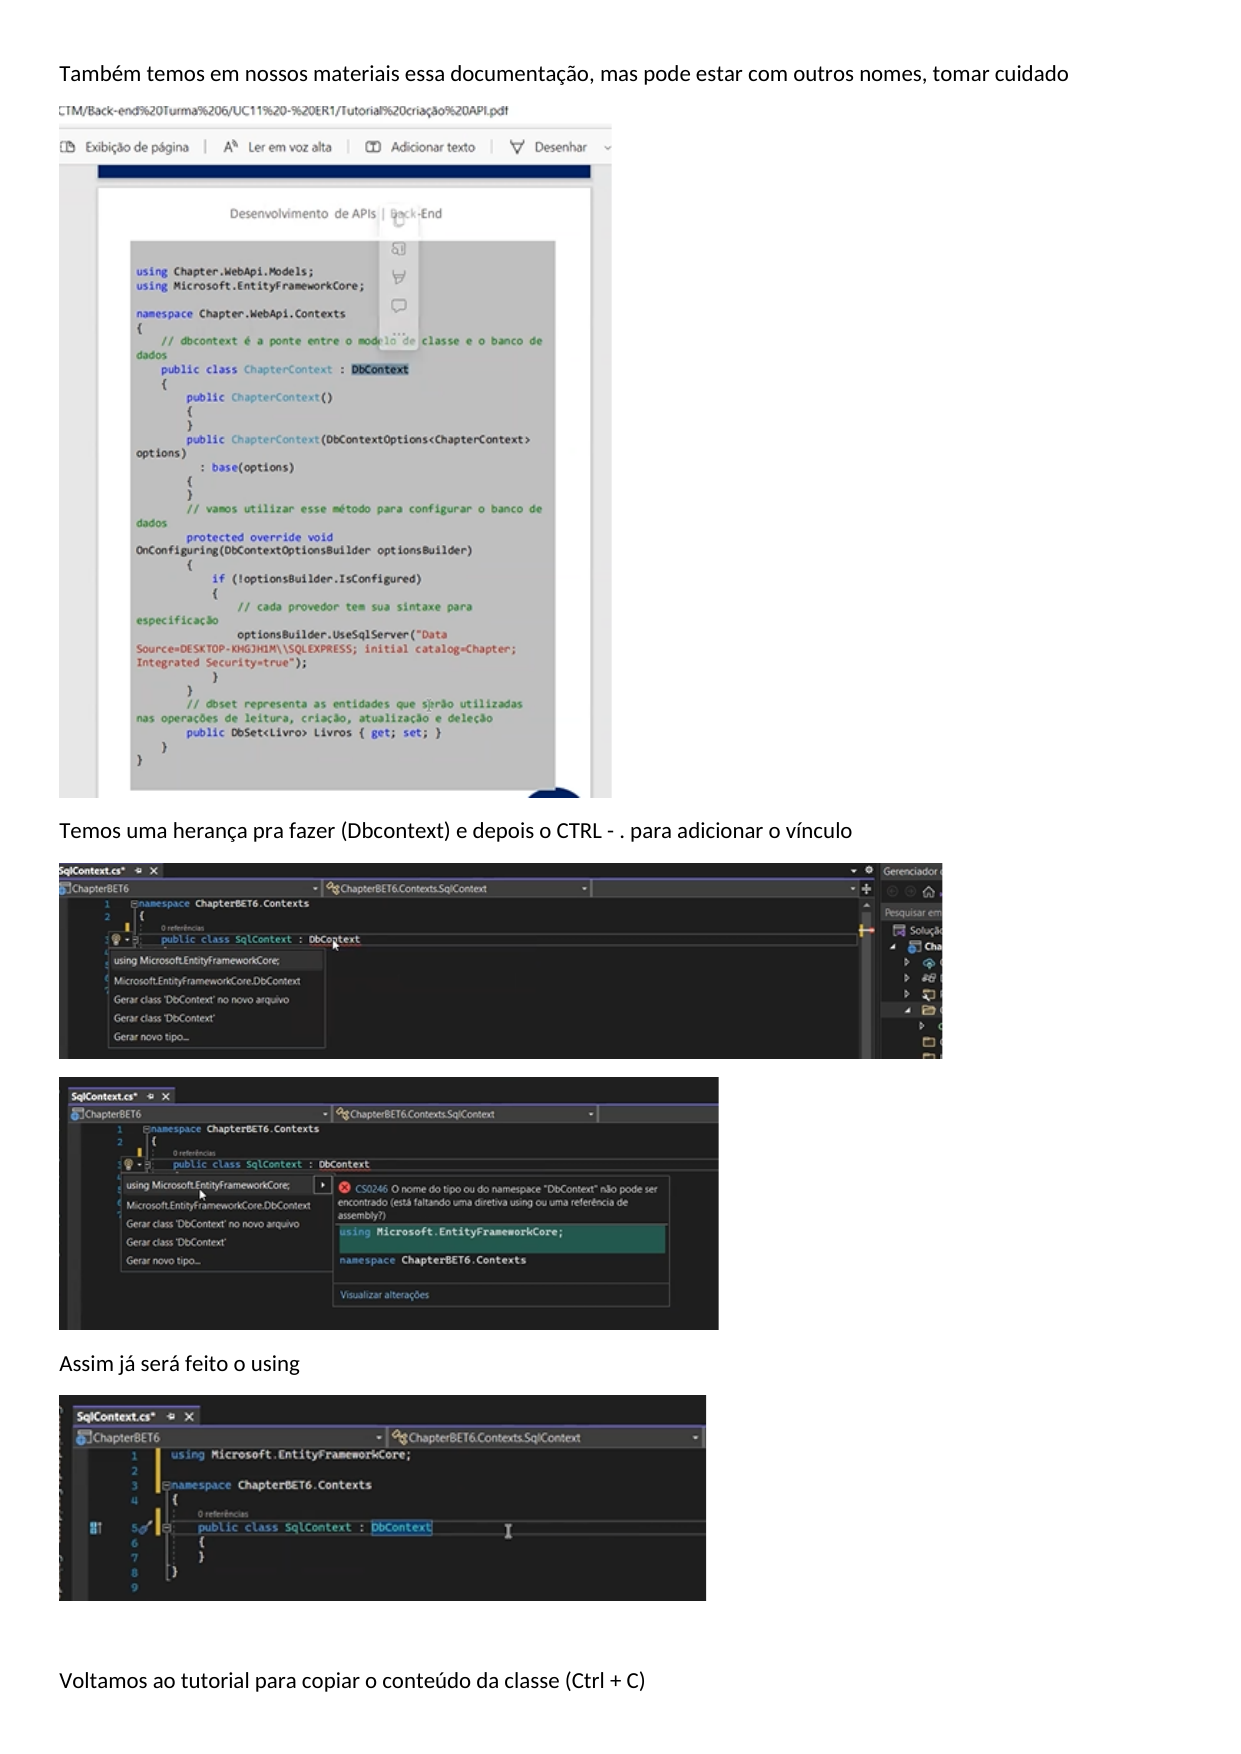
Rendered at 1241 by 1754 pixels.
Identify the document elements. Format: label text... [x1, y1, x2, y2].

picture [59, 1395, 707, 1601]
text Também temos em nossos materiais essa documentação, mas pode estar com outros nomes, tomar cuidado [59, 59, 1181, 87]
text Voltamos ao tutorial para copiar o conteúdo da classe (Ctrl + C) [59, 1666, 1181, 1694]
picture [59, 863, 943, 1059]
picture [59, 106, 612, 798]
text Assim já será feito o using [59, 1349, 1181, 1377]
picture [59, 1077, 719, 1330]
text Temos uma herança pra fazer (Dbcontext) e depois o CTRL - . para adicionar o vínculo [59, 816, 1181, 844]
